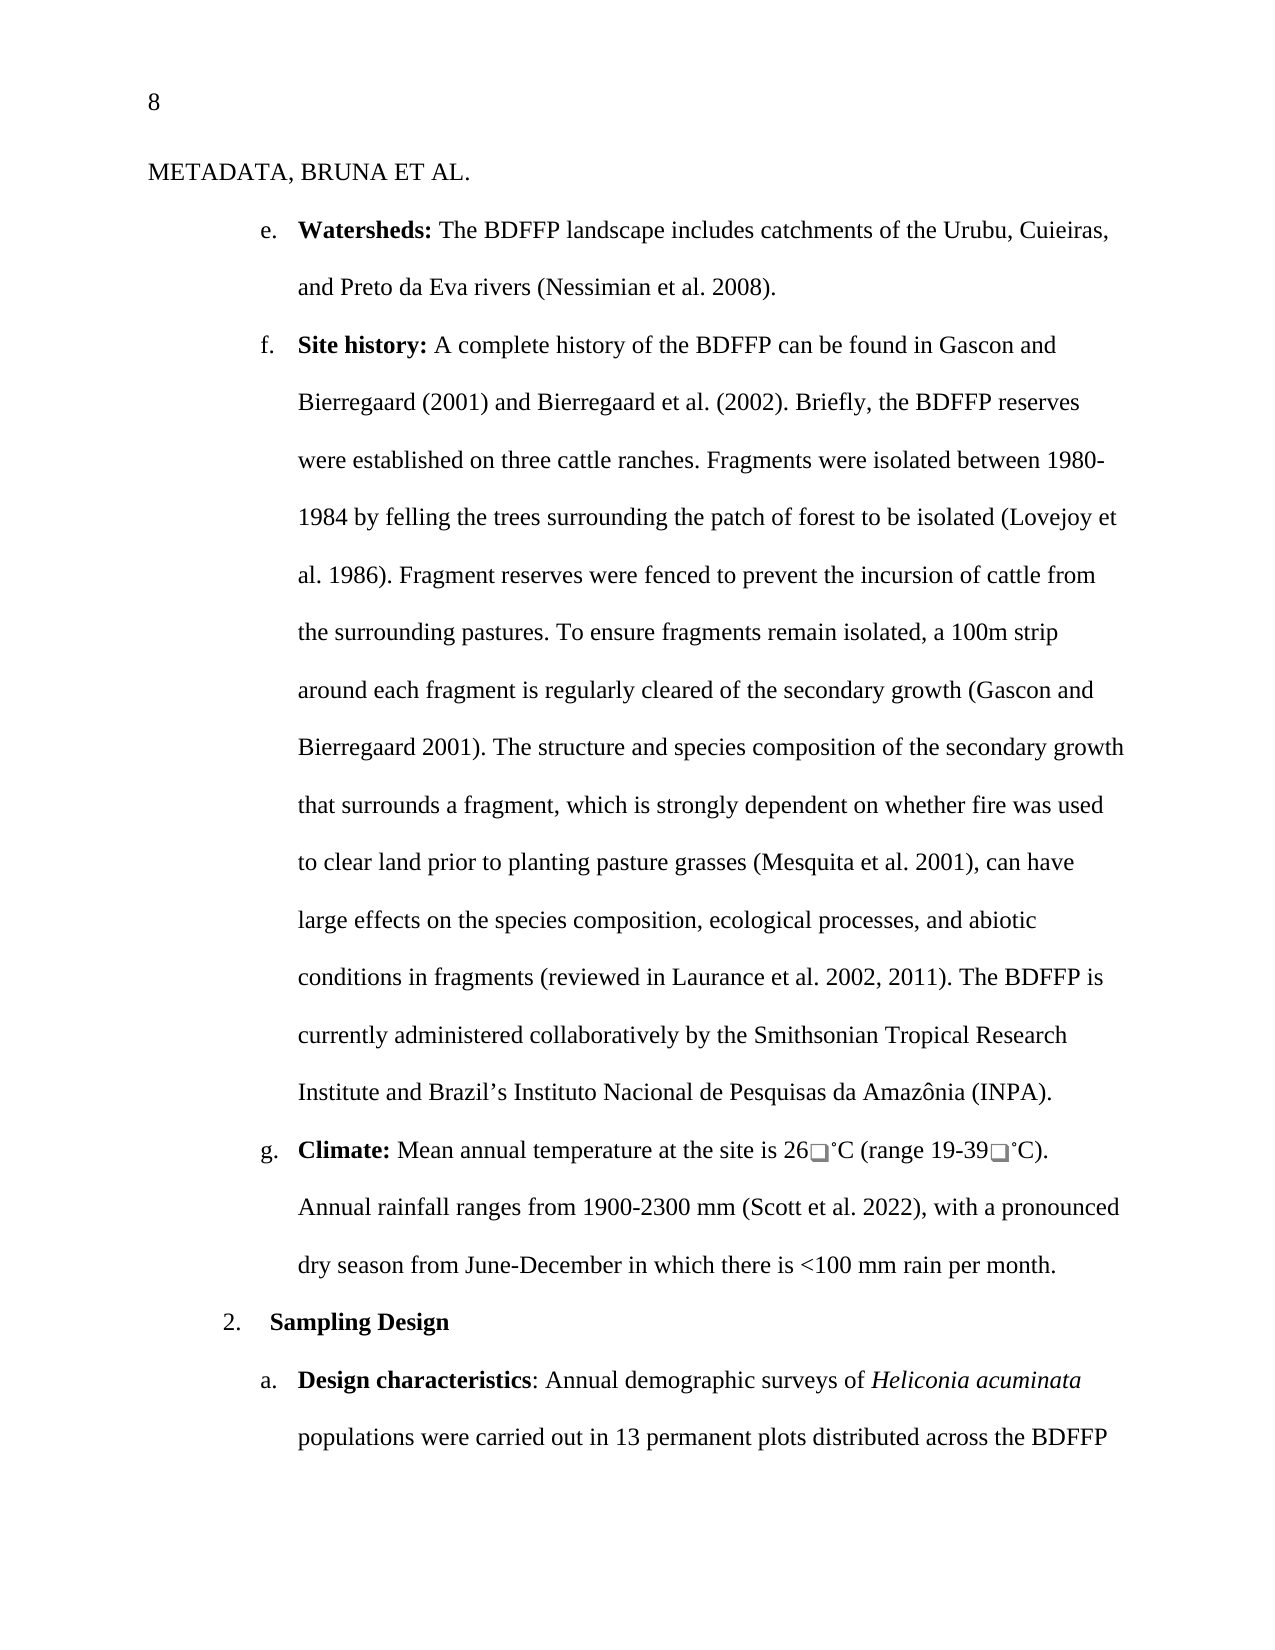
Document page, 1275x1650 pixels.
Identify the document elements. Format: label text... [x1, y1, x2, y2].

list Site history: A complete history of the BDFFP can be found in Gascon and Bierregaard (2001) and Bierregaard et al. (2002). Briefly, the BDFFP reserves were established on three cattle ranches. Fragments were isolated between 1980-1984 by felling the trees surrounding the patch of forest to be isolated (Lovejoy et al. 1986). Fragment reserves were fenced to prevent the incursion of cattle from the surrounding pastures. To ensure fragments remain isolated, a 100m strip around each fragment is regularly cleared of the secondary growth (Gascon and Bierregaard 2001). The structure and species composition of the secondary growth that surrounds a fragment, which is strongly dependent on whether fire was used to clear land prior to planting pasture grasses (Mesquita et al. 2001), can have large effects on the species composition, ecological processes, and abiotic conditions in fragments (reviewed in Laurance et al. 2002, 2011). The BDFFP is currently administered collaboratively by the Smithsonian Tropical Research Institute and Brazil’s Instituto Nacional de Pesquisas da Amazônia (INPA). [260, 330, 1127, 1106]
list Watersheds: The BDFFP landscape includes catchments of the Urubu, Cuieiras, and Preto da Eva rivers (Nessimian et al. 2008). [260, 215, 1127, 301]
list Climate: Mean annual temperature at the site is 26C (range 19-39C). Annual rainfall ranges from 1900-2300 mm (Scott et al. 2022), with a pronounced dry season from June-December in which there is <100 mm rain per month. [260, 1135, 1127, 1279]
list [260, 1365, 1127, 1451]
list Sampling Design [223, 1307, 1127, 1336]
